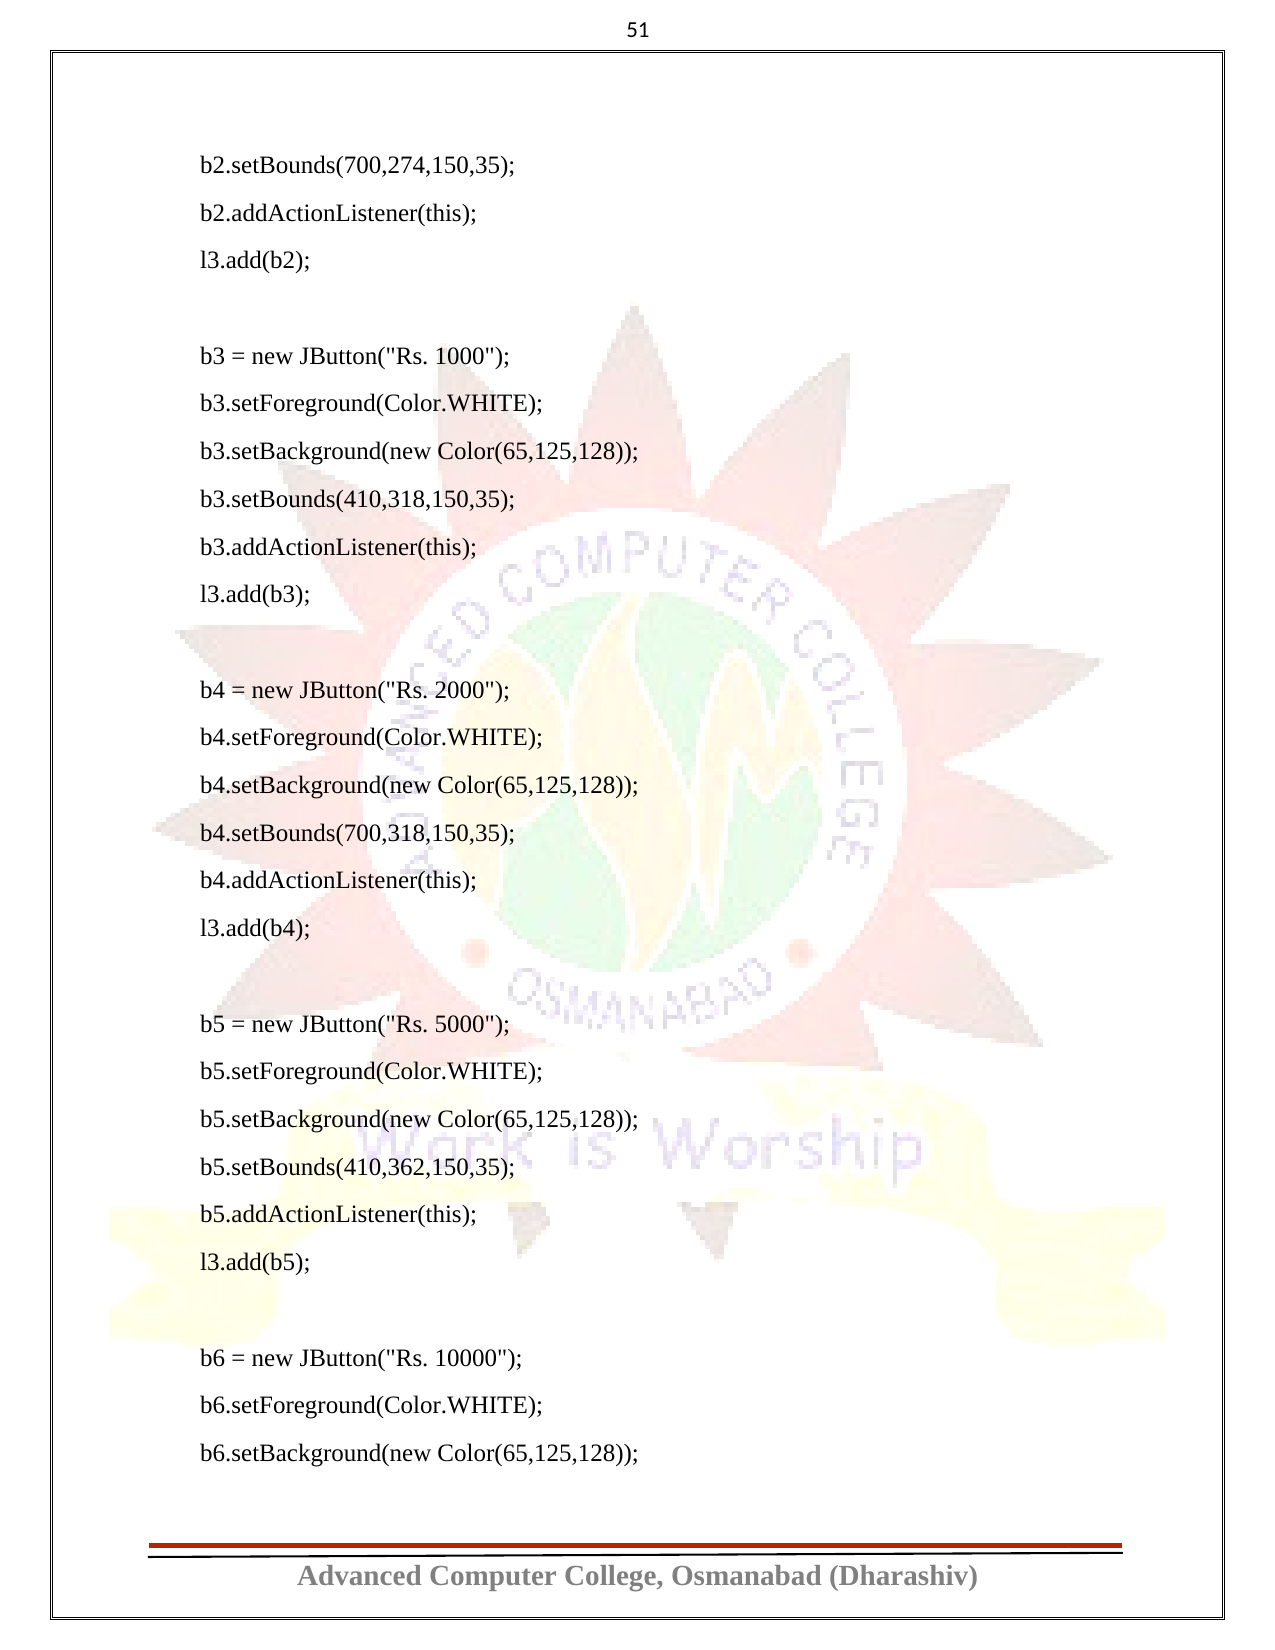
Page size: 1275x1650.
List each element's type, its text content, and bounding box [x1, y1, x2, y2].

text b4.setBackground(new Color(65,125,128)); [150, 770, 1125, 799]
text b4.addActionListener(this); [150, 866, 1125, 894]
text b4 = new JButton("Rs. 2000"); [150, 675, 1125, 703]
text b4.setForeground(Color.WHITE); [150, 722, 1125, 751]
text l3.add(b4); [150, 913, 1125, 942]
text b6.setBackground(new Color(65,125,128)); [150, 1438, 1125, 1467]
text b4.setBounds(700,318,150,35); [150, 818, 1125, 847]
text b3.setForeground(Color.WHITE); [150, 388, 1125, 417]
text b2.setBounds(700,274,150,35); [150, 150, 1125, 179]
text b3.addActionListener(this); [150, 532, 1125, 560]
text b6.setForeground(Color.WHITE); [150, 1390, 1125, 1419]
text b5.addActionListener(this); [150, 1199, 1125, 1228]
text b3.setBounds(410,318,150,35); [150, 484, 1125, 513]
text b3.setBackground(new Color(65,125,128)); [150, 436, 1125, 465]
text b3 = new JButton("Rs. 1000"); [150, 341, 1125, 369]
text b2.addActionListener(this); [150, 198, 1125, 226]
text l3.add(b5); [150, 1247, 1125, 1276]
text b5.setBackground(new Color(65,125,128)); [150, 1104, 1125, 1133]
text b5 = new JButton("Rs. 5000"); [150, 1009, 1125, 1037]
text l3.add(b2); [150, 245, 1125, 274]
text b6 = new JButton("Rs. 10000"); [150, 1343, 1125, 1371]
text l3.add(b3); [150, 579, 1125, 608]
text b5.setBounds(410,362,150,35); [150, 1152, 1125, 1181]
text b5.setForeground(Color.WHITE); [150, 1056, 1125, 1085]
